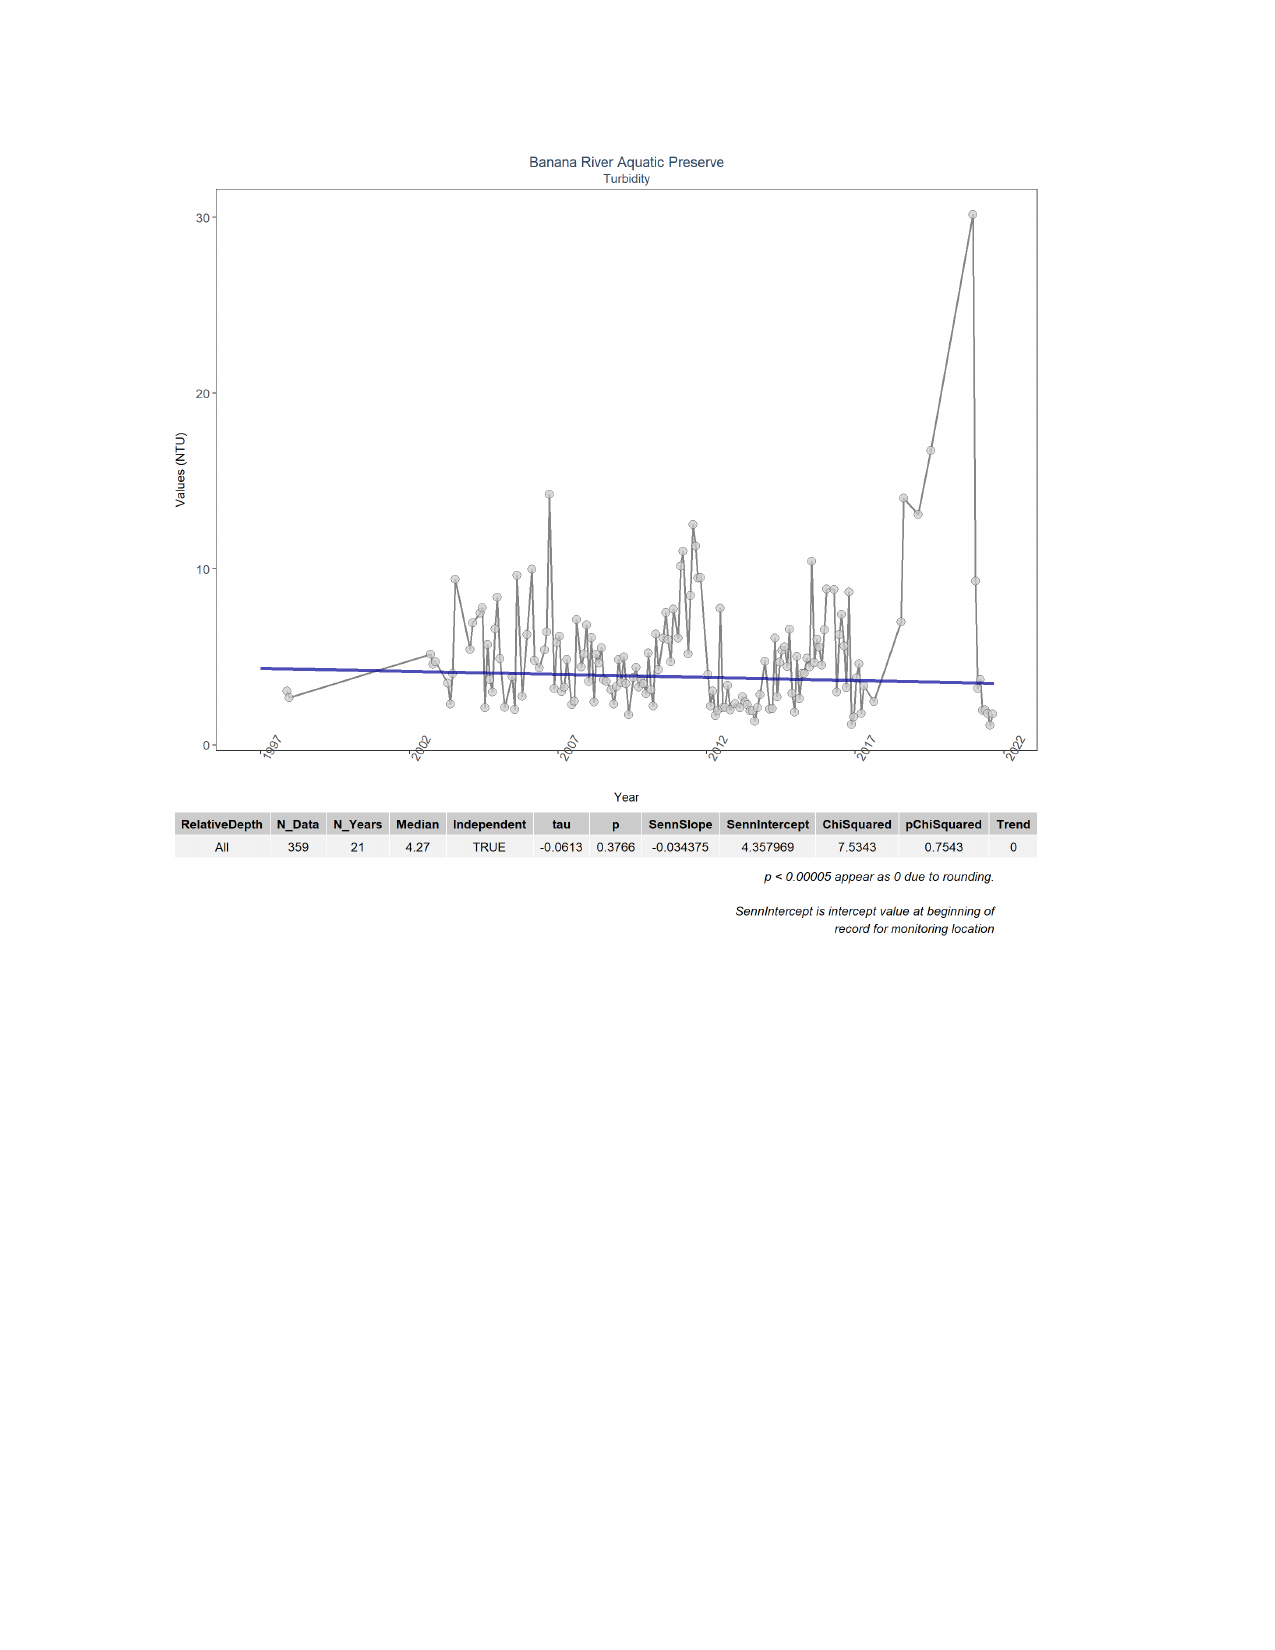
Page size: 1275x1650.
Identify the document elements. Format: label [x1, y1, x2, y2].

picture [168, 150, 1044, 938]
